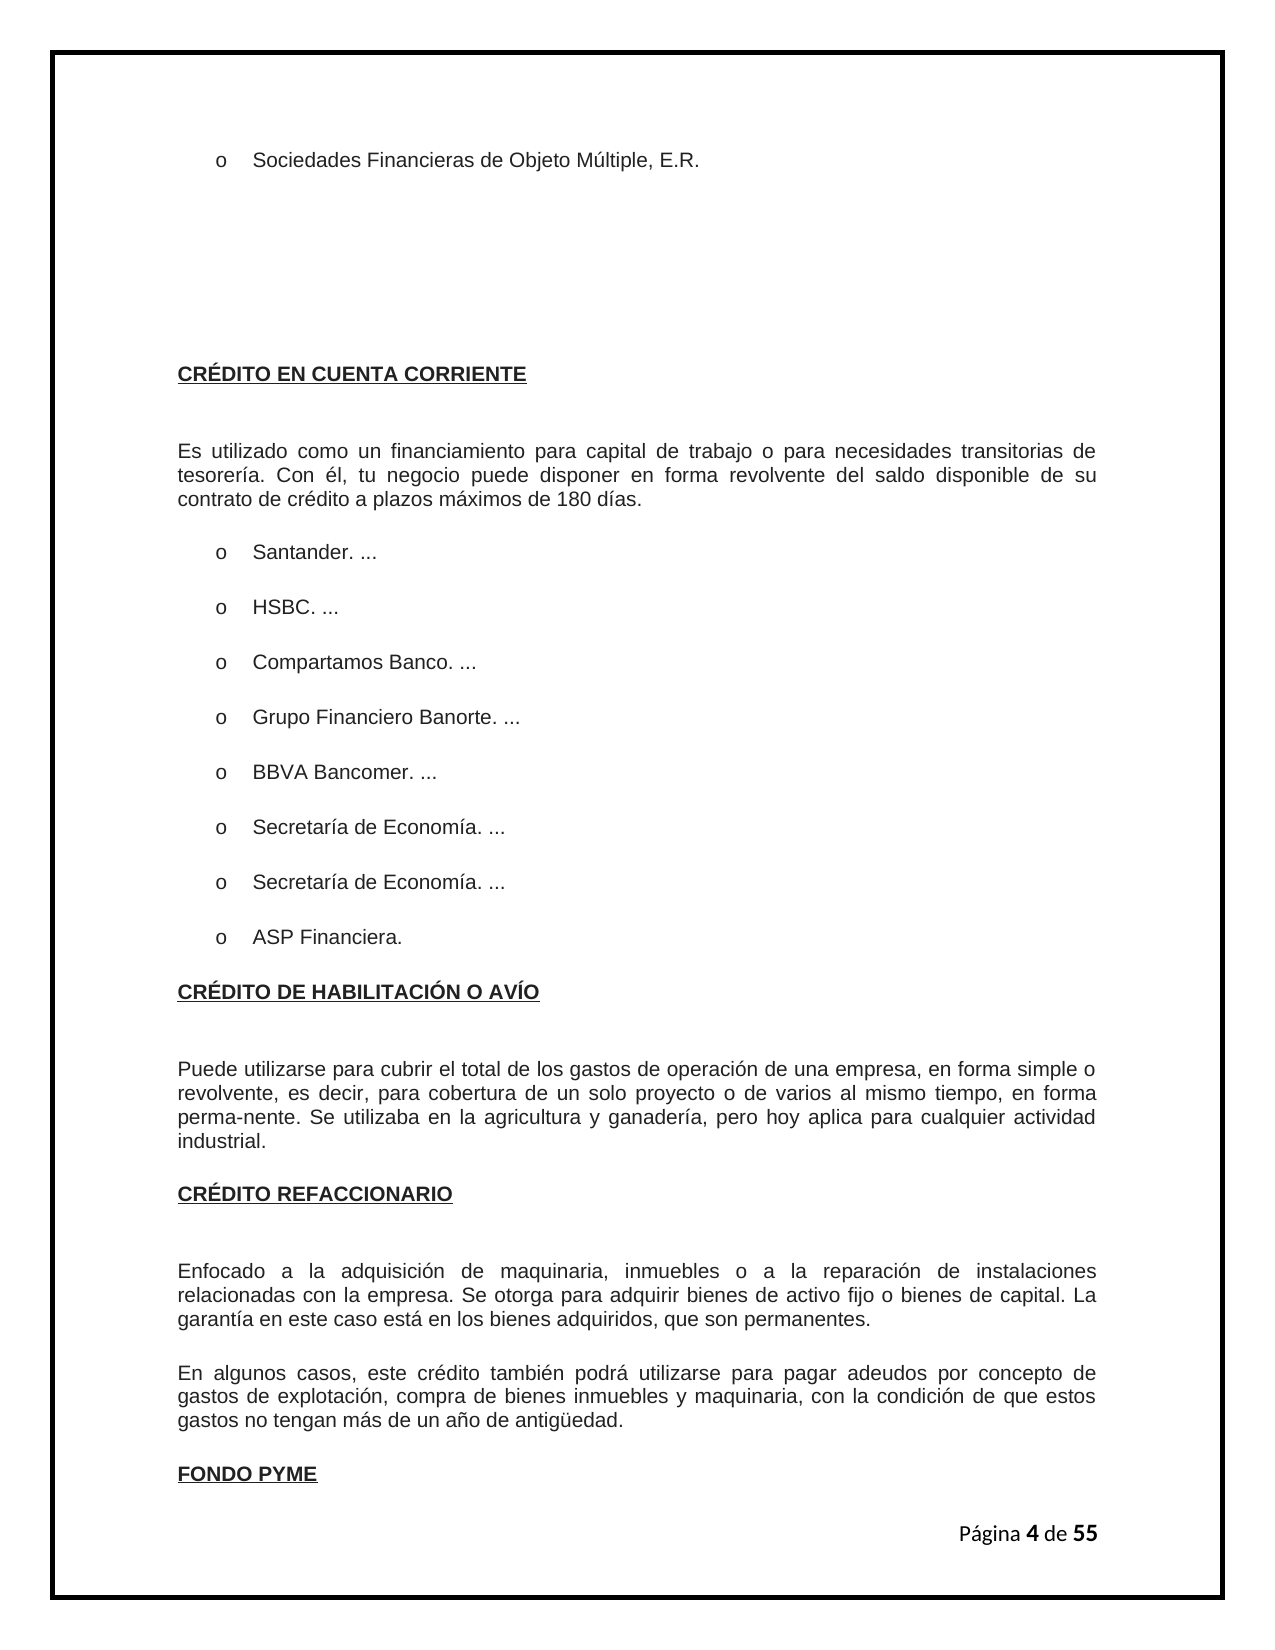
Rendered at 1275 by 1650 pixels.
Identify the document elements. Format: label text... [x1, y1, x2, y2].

text CRÉDITO DE HABILITACIÓN O AVÍO [177, 980, 1098, 1004]
list ASP Financiera. [215, 925, 1098, 951]
text CRÉDITO EN CUENTA CORRIENTE [177, 362, 1098, 386]
text En algunos casos, este crédito también podrá utilizarse para pagar adeudos por concepto de gastos de explotación, compra de bienes inmuebles y maquinaria, con la condición de que estos gastos no tengan más de un año de antigüedad. [177, 1360, 1098, 1432]
list Santander. ... [215, 540, 1098, 566]
list Secretaría de Economía. ... [215, 815, 1098, 841]
list Secretaría de Economía. ... [215, 870, 1098, 896]
text CRÉDITO REFACCIONARIO [177, 1182, 1098, 1206]
list BBVA Bancomer. ... [215, 760, 1098, 786]
list Sociedades Financieras de Objeto Múltiple, E.R. [215, 148, 1098, 173]
text Puede utilizarse para cubrir el total de los gastos de operación de una empresa, en forma simple o revolvente, es decir, para cobertura de un solo proyecto o de varios al mismo tiempo, en forma perma-nente. Se utilizaba en la agricultura y ganadería, pero hoy aplica para cualquier actividad industrial. [177, 1033, 1098, 1153]
text Enfocado a la adquisición de maquinaria, inmuebles o a la reparación de instalaciones relacionadas con la empresa. Se otorga para adquirir bienes de activo fijo o bienes de capital. La garantía en este caso está en los bienes adquiridos, que son permanentes. [177, 1235, 1098, 1331]
text Es utilizado como un financiamiento para capital de trabajo o para necesidades transitorias de tesorería. Con él, tu negocio puede disponer en forma revolvente del saldo disponible de su contrato de crédito a plazos máximos de 180 días. [177, 415, 1098, 511]
list HSBC. ... [215, 595, 1098, 621]
list Grupo Financiero Banorte. ... [215, 705, 1098, 731]
text FONDO PYME [177, 1461, 1098, 1485]
list Compartamos Banco. ... [215, 650, 1098, 676]
